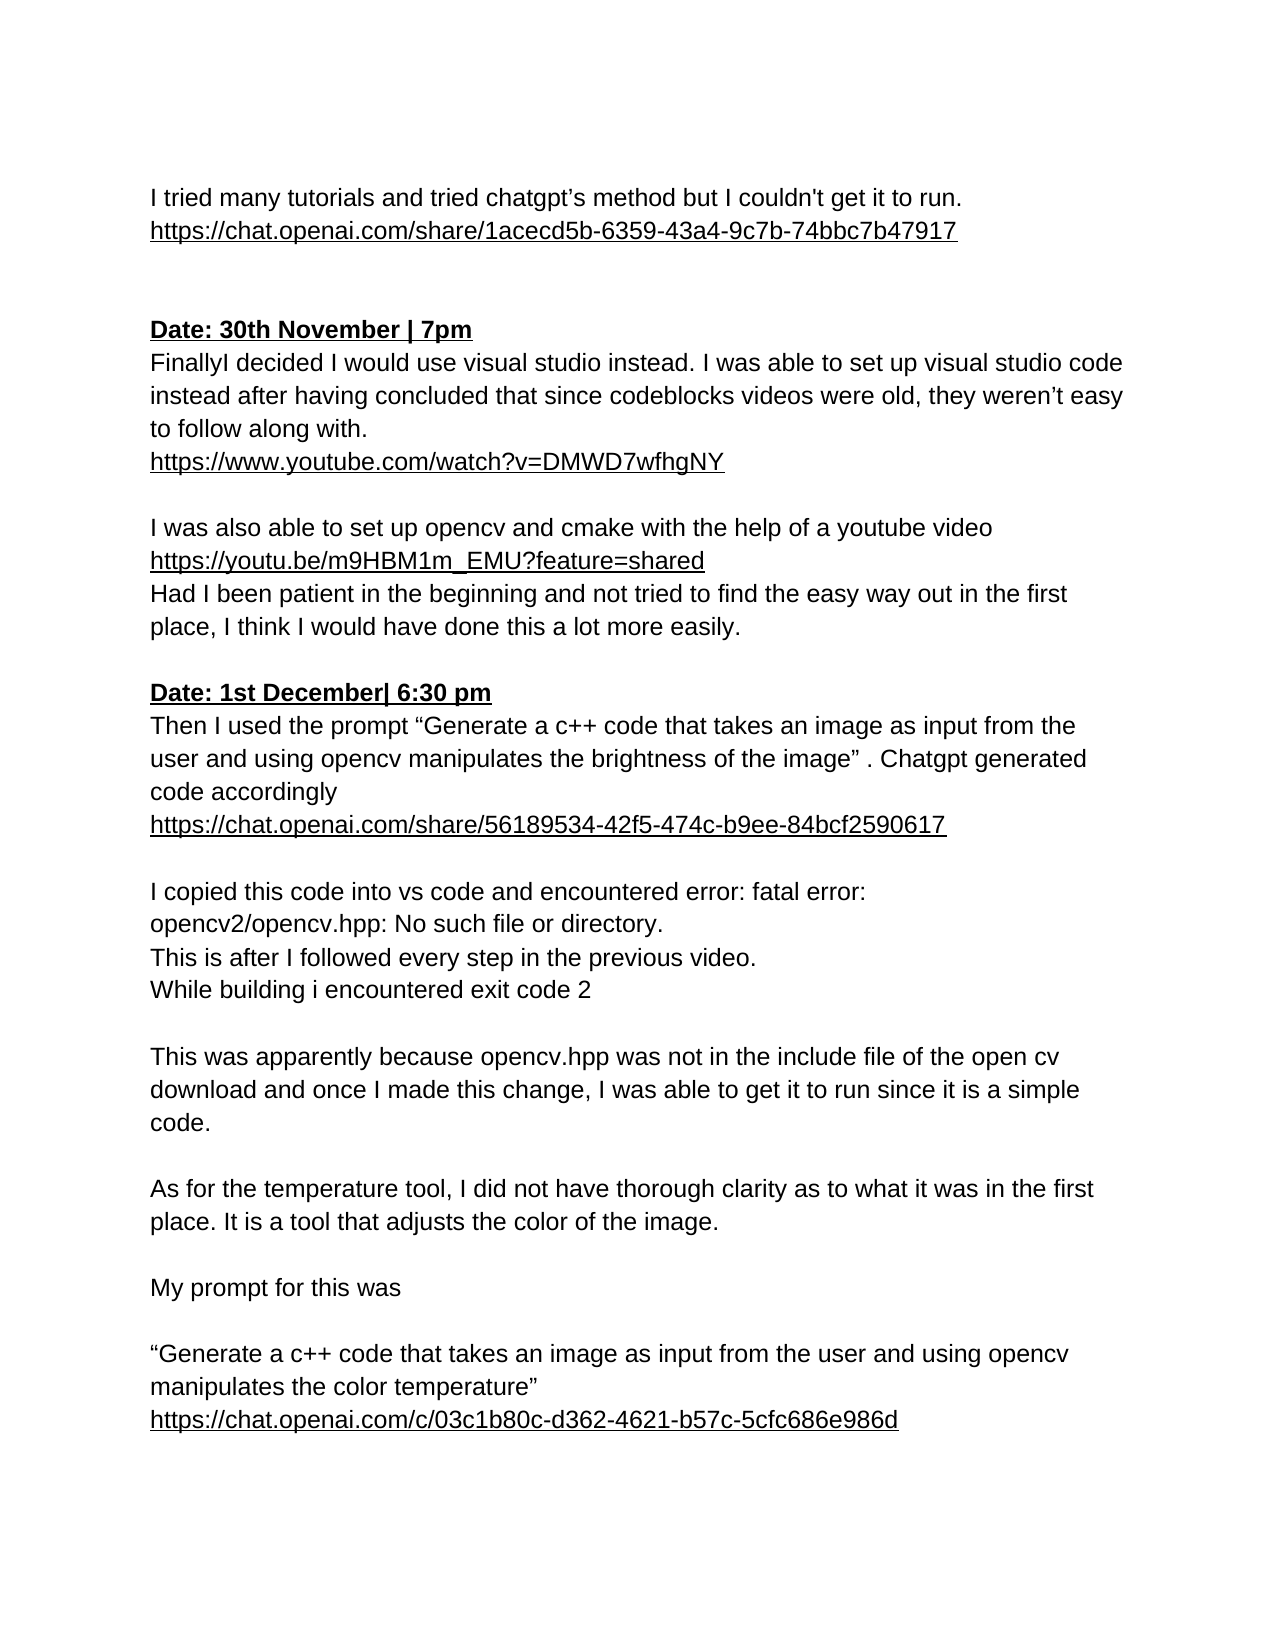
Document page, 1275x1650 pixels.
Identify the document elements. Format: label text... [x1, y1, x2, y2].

text https://www.youtube.com/watch?v=DMWD7wfhgNY [150, 447, 1125, 476]
text This is after I followed every step in the previous video. [150, 942, 1125, 971]
text https://chat.openai.com/share/56189534-42f5-474c-b9ee-84bcf2590617 [150, 810, 1125, 839]
text As for the temperature tool, I did not have thorough clarity as to what it was in the first place. It is a tool that adjusts the color of the image. [150, 1174, 1125, 1235]
text Then I used the prompt “Generate a c++ code that takes an image as input from the user and using opencv manipulates the brightness of the image” . Chatgpt generated code accordingly [150, 711, 1125, 806]
text I copied this code into vs code and encountered error: fatal error: [150, 876, 1125, 905]
text “Generate a c++ code that takes an image as input from the user and using opencv manipulates the color temperature” [150, 1339, 1125, 1401]
text My prompt for this was [150, 1273, 1125, 1301]
text While building i encountered exit code 2 [150, 976, 1125, 1004]
text I tried many tutorials and tried chatgpt’s method but I couldn't get it to run. [150, 183, 1125, 212]
text https://youtu.be/m9HBM1m_EMU?feature=shared [150, 546, 1125, 575]
text Date: 1st December| 6:30 pm [150, 678, 1125, 707]
text FinallyI decided I would use visual studio instead. I was able to set up visual studio code instead after having concluded that since codeblocks videos were old, they weren’t easy to follow along with. [150, 348, 1125, 443]
text https://chat.openai.com/share/1acecd5b-6359-43a4-9c7b-74bbc7b47917 [150, 216, 1125, 245]
text This was apparently because opencv.hpp was not in the include file of the open cv download and once I made this change, I was able to get it to run since it is a simple code. [150, 1042, 1125, 1136]
text Had I been patient in the beginning and not tried to find the easy way out in the first place, I think I would have done this a lot more easily. [150, 579, 1125, 641]
text https://chat.openai.com/c/03c1b80c-d362-4621-b57c-5cfc686e986d [150, 1405, 1125, 1433]
text I was also able to set up opencv and cmake with the help of a youtube video [150, 513, 1125, 542]
text Date: 30th November | 7pm [150, 315, 1125, 344]
text opencv2/opencv.hpp: No such file or directory. [150, 909, 1125, 938]
